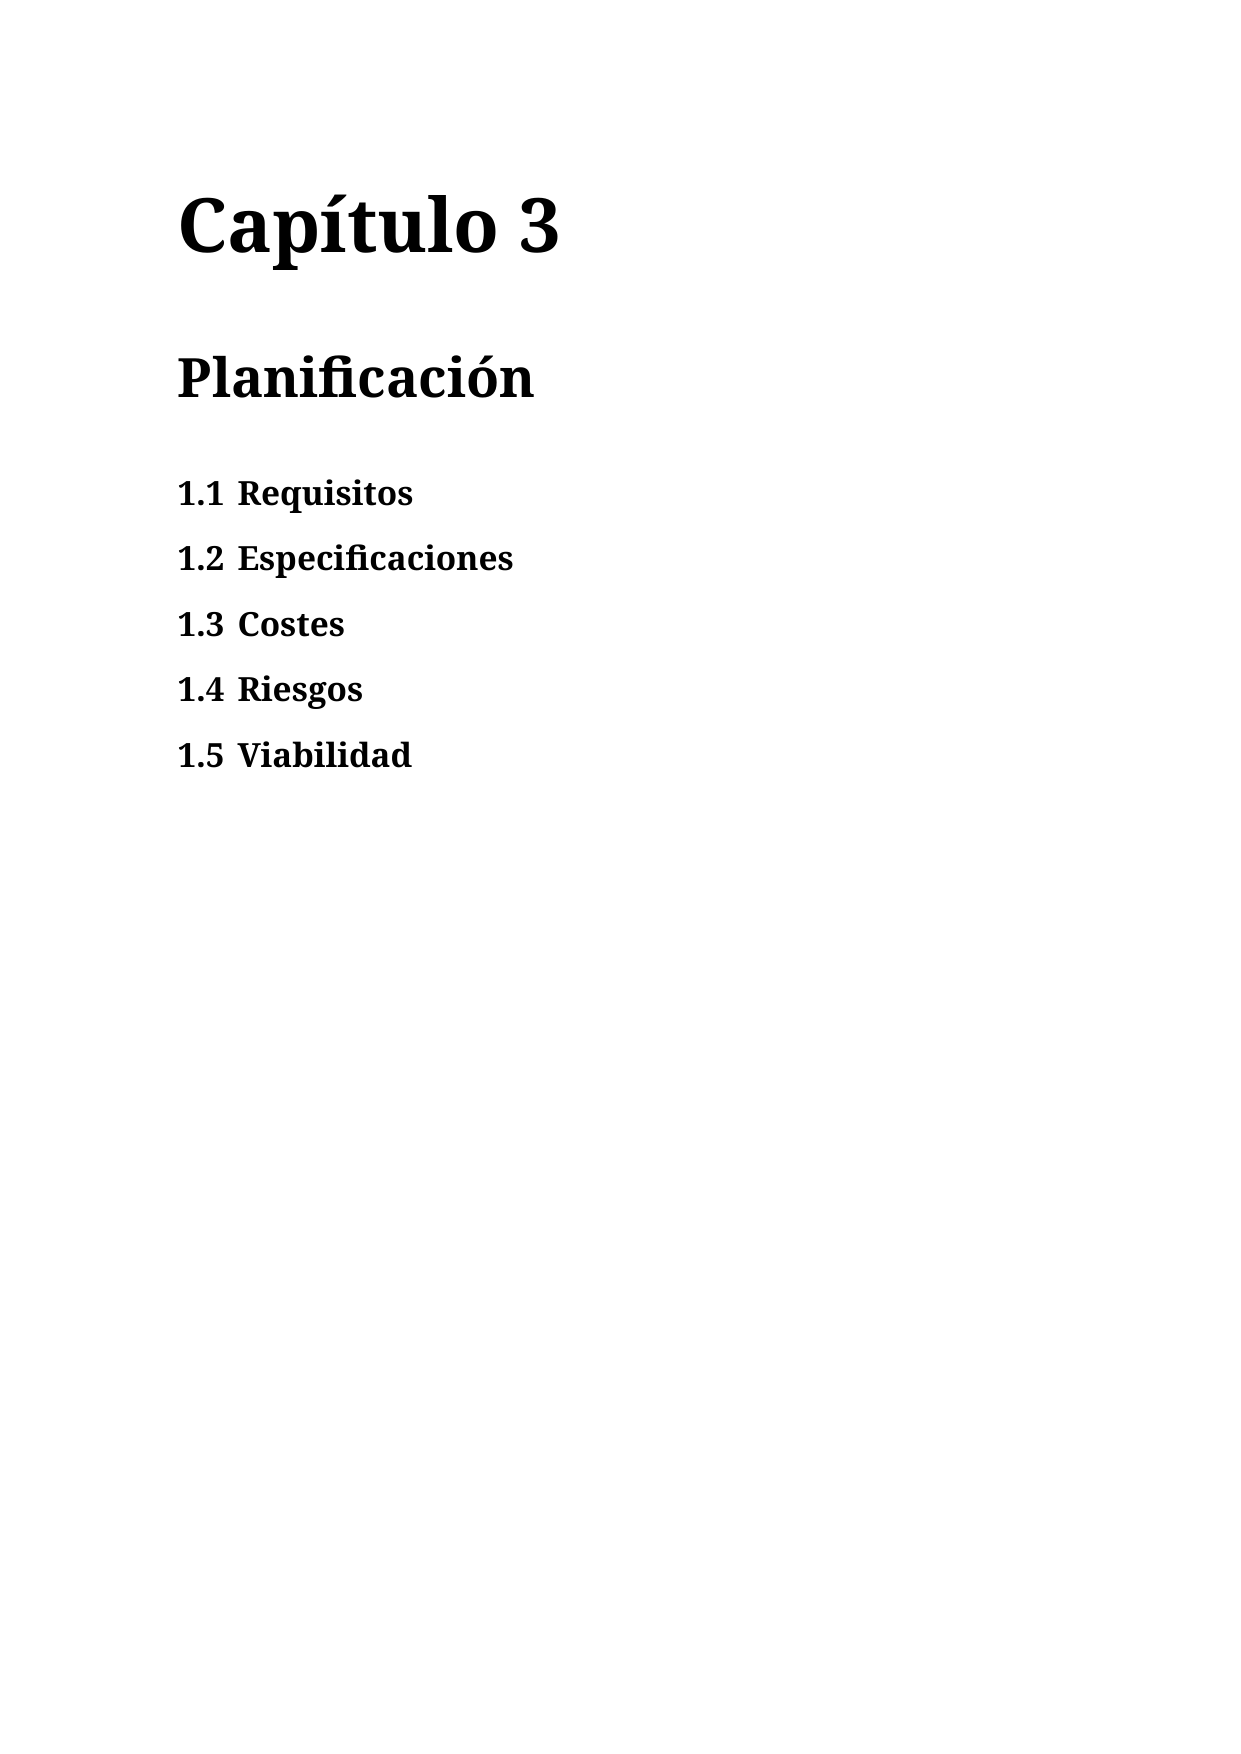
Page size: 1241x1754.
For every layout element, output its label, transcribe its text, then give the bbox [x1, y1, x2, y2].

subtitle Planificación [177, 339, 1063, 413]
subtitle Riesgos [177, 666, 1063, 712]
subtitle Costes [177, 601, 1063, 646]
subtitle Requisitos [177, 469, 1063, 515]
subtitle Viabilidad [177, 732, 1063, 777]
subtitle Especificaciones [177, 535, 1063, 580]
